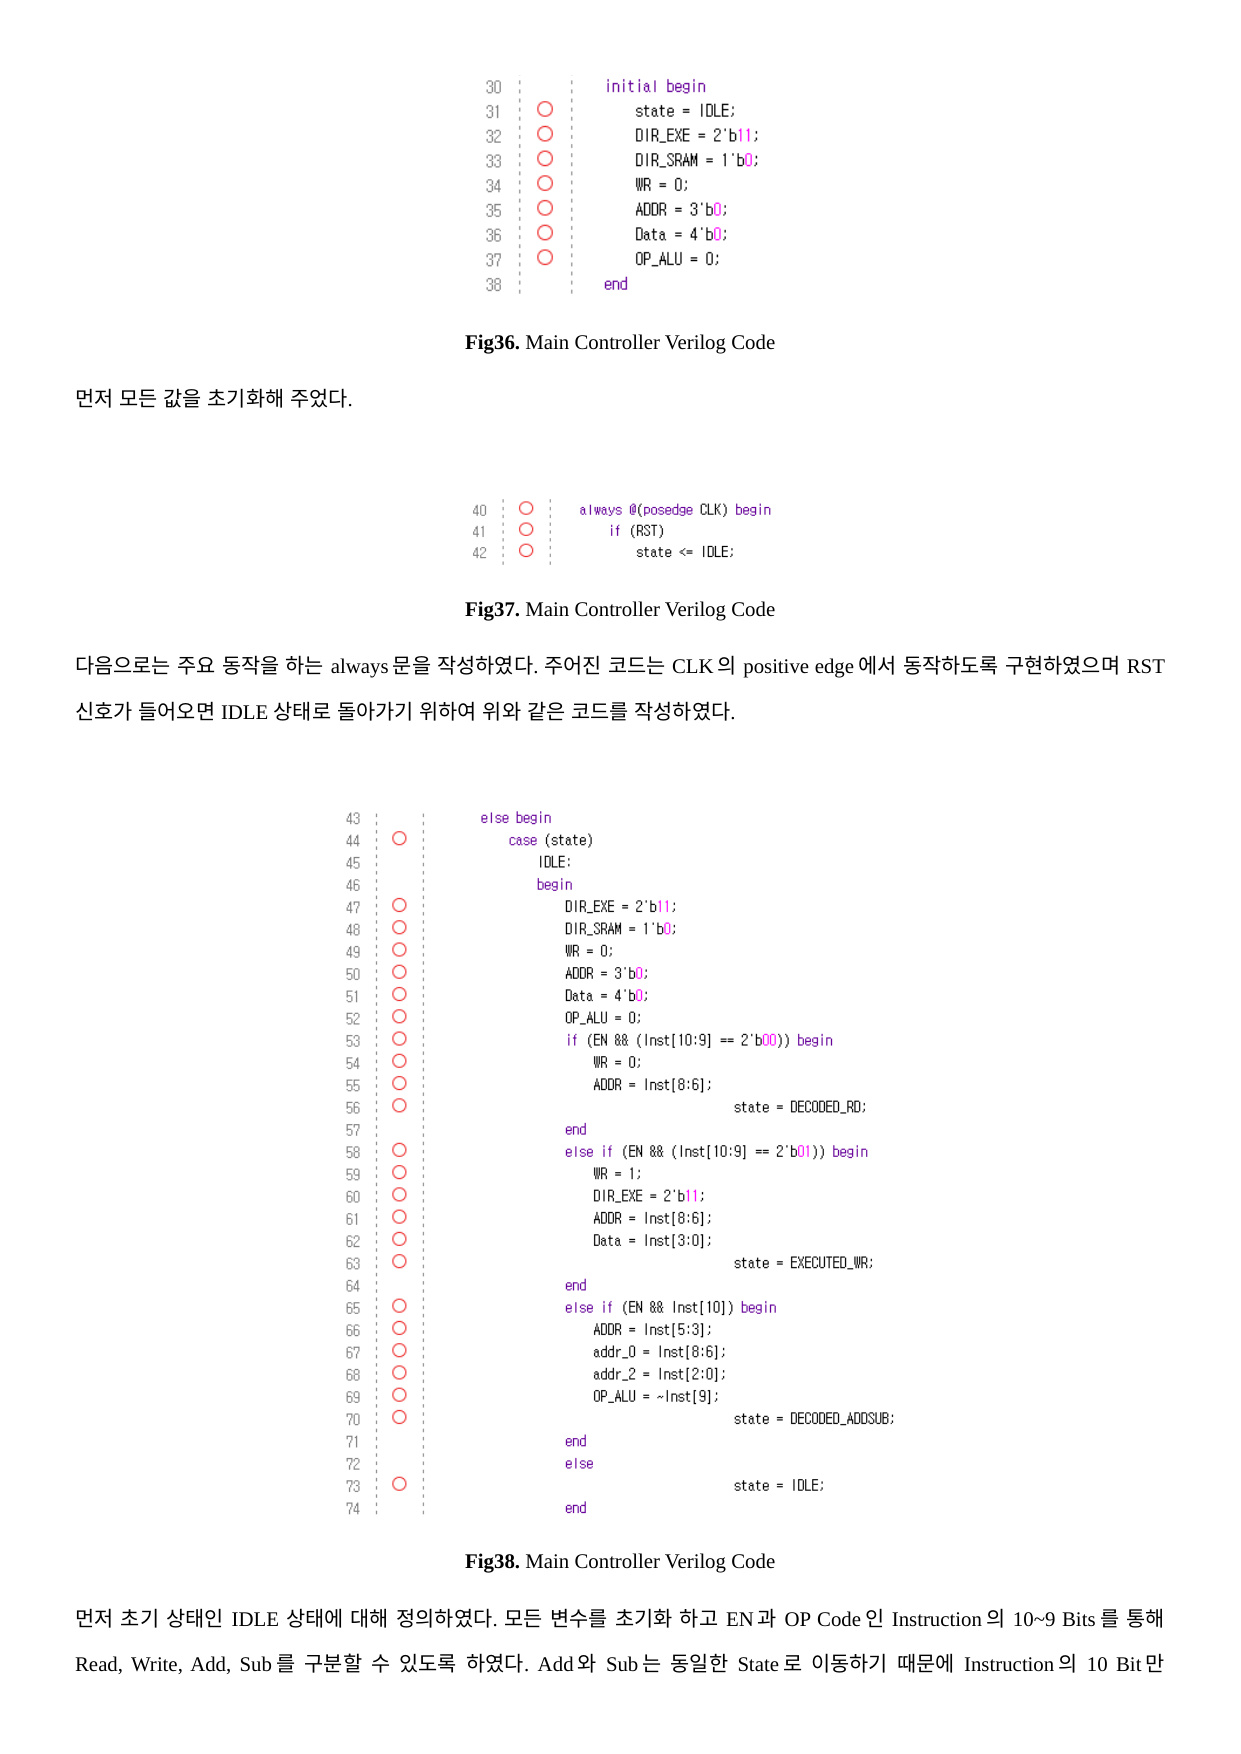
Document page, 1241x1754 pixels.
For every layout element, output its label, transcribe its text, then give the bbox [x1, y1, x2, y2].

text Fig38. Main Controller Verilog Code [75, 1549, 1165, 1573]
text 먼저 모든 값을 초기화해 주었다. [75, 382, 1165, 413]
text 다음으로는 주요 동작을 하는 always문을 작성하였다. 주어진 코드는 CLK의 positive edge에서 동작하도록 구현하였으며 RST 신호가 들어오면 IDLE 상태로 돌아가기 위하여 위와 같은 코드를 작성하였다. [75, 649, 1165, 725]
text Fig37. Main Controller Verilog Code [75, 597, 1165, 621]
picture [459, 497, 781, 566]
text Fig36. Main Controller Verilog Code [75, 330, 1165, 354]
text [75, 1602, 1165, 1678]
picture [475, 75, 765, 299]
picture [342, 809, 898, 1519]
